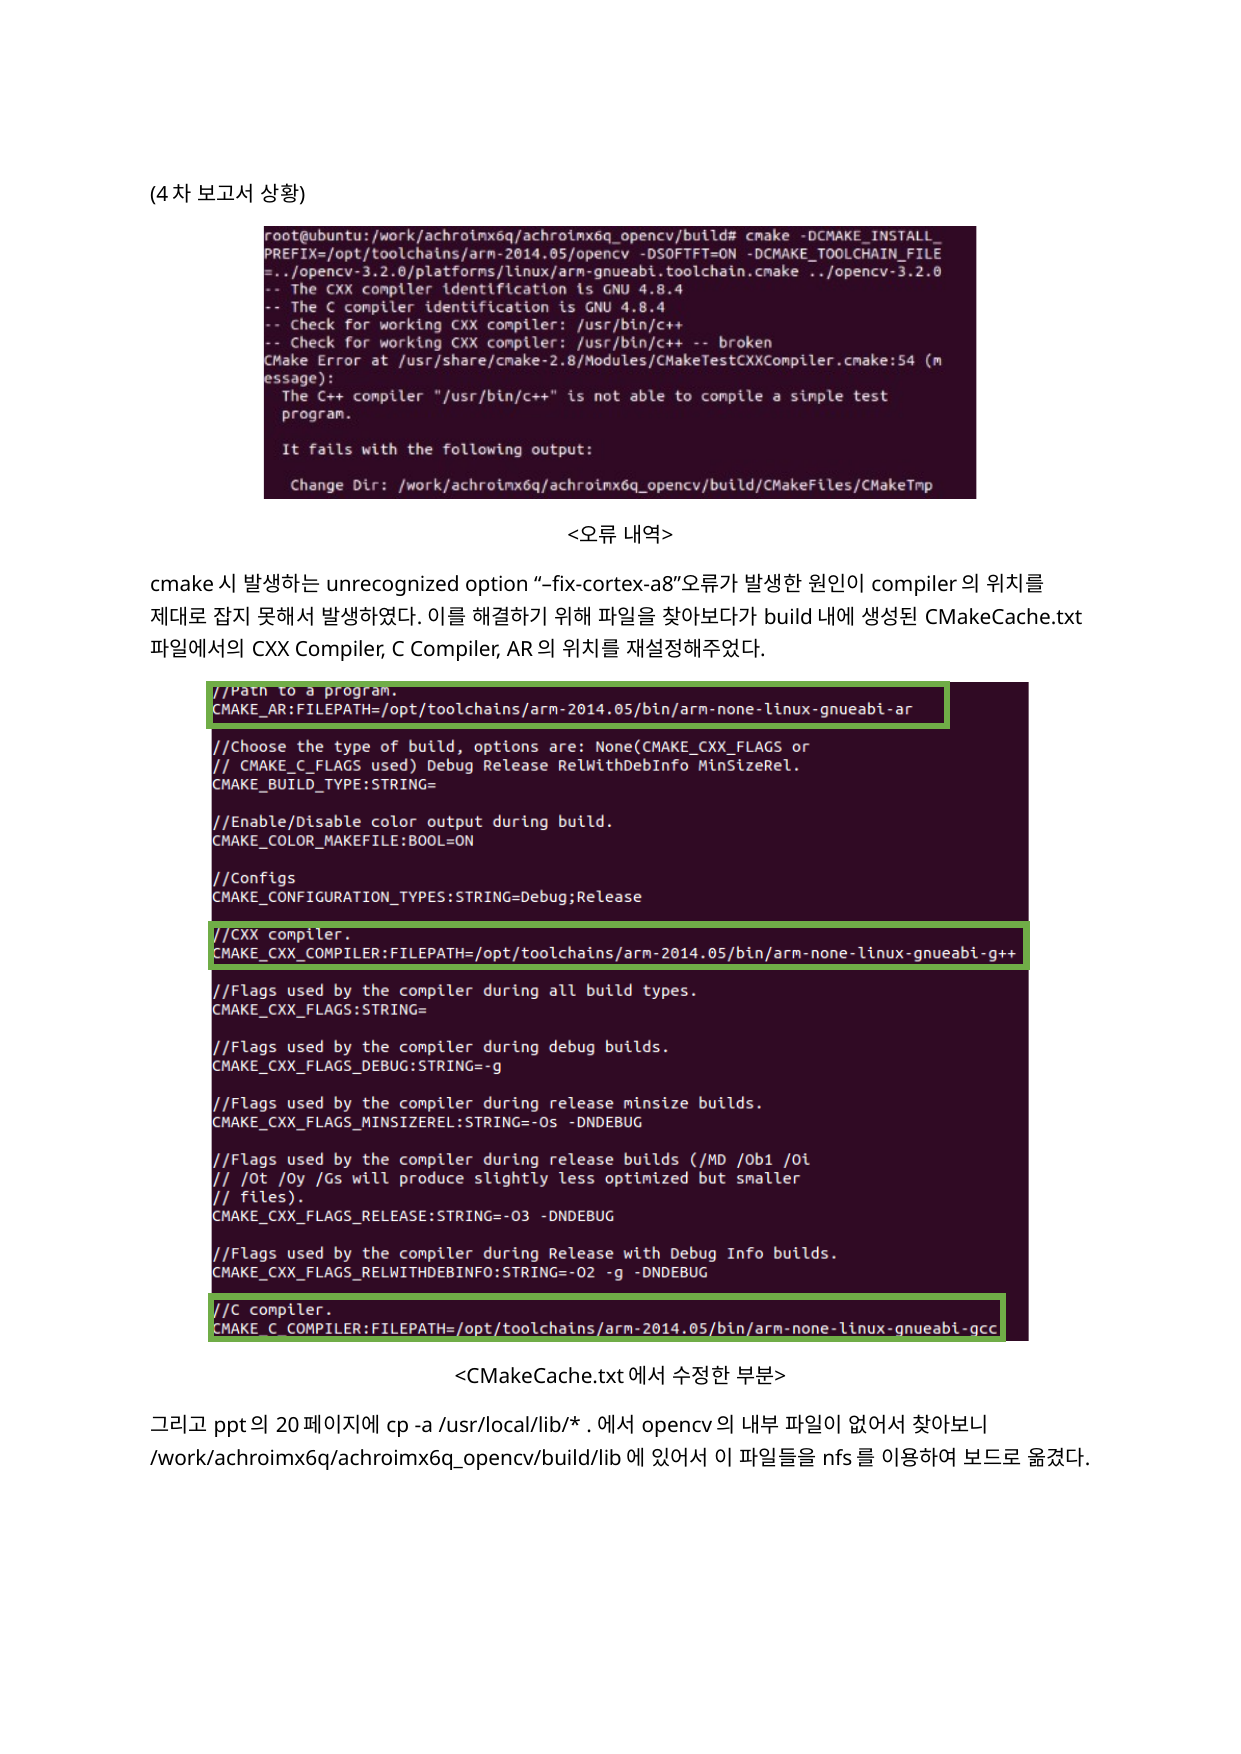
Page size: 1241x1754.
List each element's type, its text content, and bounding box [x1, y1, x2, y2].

picture [211, 682, 1029, 921]
text (4차 보고서 상황) [150, 177, 1090, 207]
text 그리고 ppt의 20페이지에 cp -a /usr/local/lib/* . 에서 opencv의 내부 파일이 없어서 찾아보니 /work/achroimx6q/achroimx6q_opencv/build/lib에 있어서 이 파일들을 nfs를 이용하여 보드로 옮겼다. [150, 1408, 1090, 1471]
text <CMakeCache.txt에서 수정한 부분> [150, 1359, 1090, 1389]
picture [213, 687, 944, 723]
picture [214, 928, 1023, 964]
text cmake시 발생하는 unrecognized option “–fix-cortex-a8”오류가 발생한 원인이 compiler의 위치를 제대로 잡지 못해서 발생하였다. 이를 해결하기 위해 파일을 찾아보다가 build내에 생성된 CMakeCache.txt파일에서의 CXX Compiler, C Compiler, AR의 위치를 재설정해주었다. [150, 567, 1090, 663]
picture [211, 970, 1029, 1341]
picture [263, 226, 977, 499]
text <오류 내역> [150, 518, 1090, 548]
picture [214, 1300, 1000, 1336]
